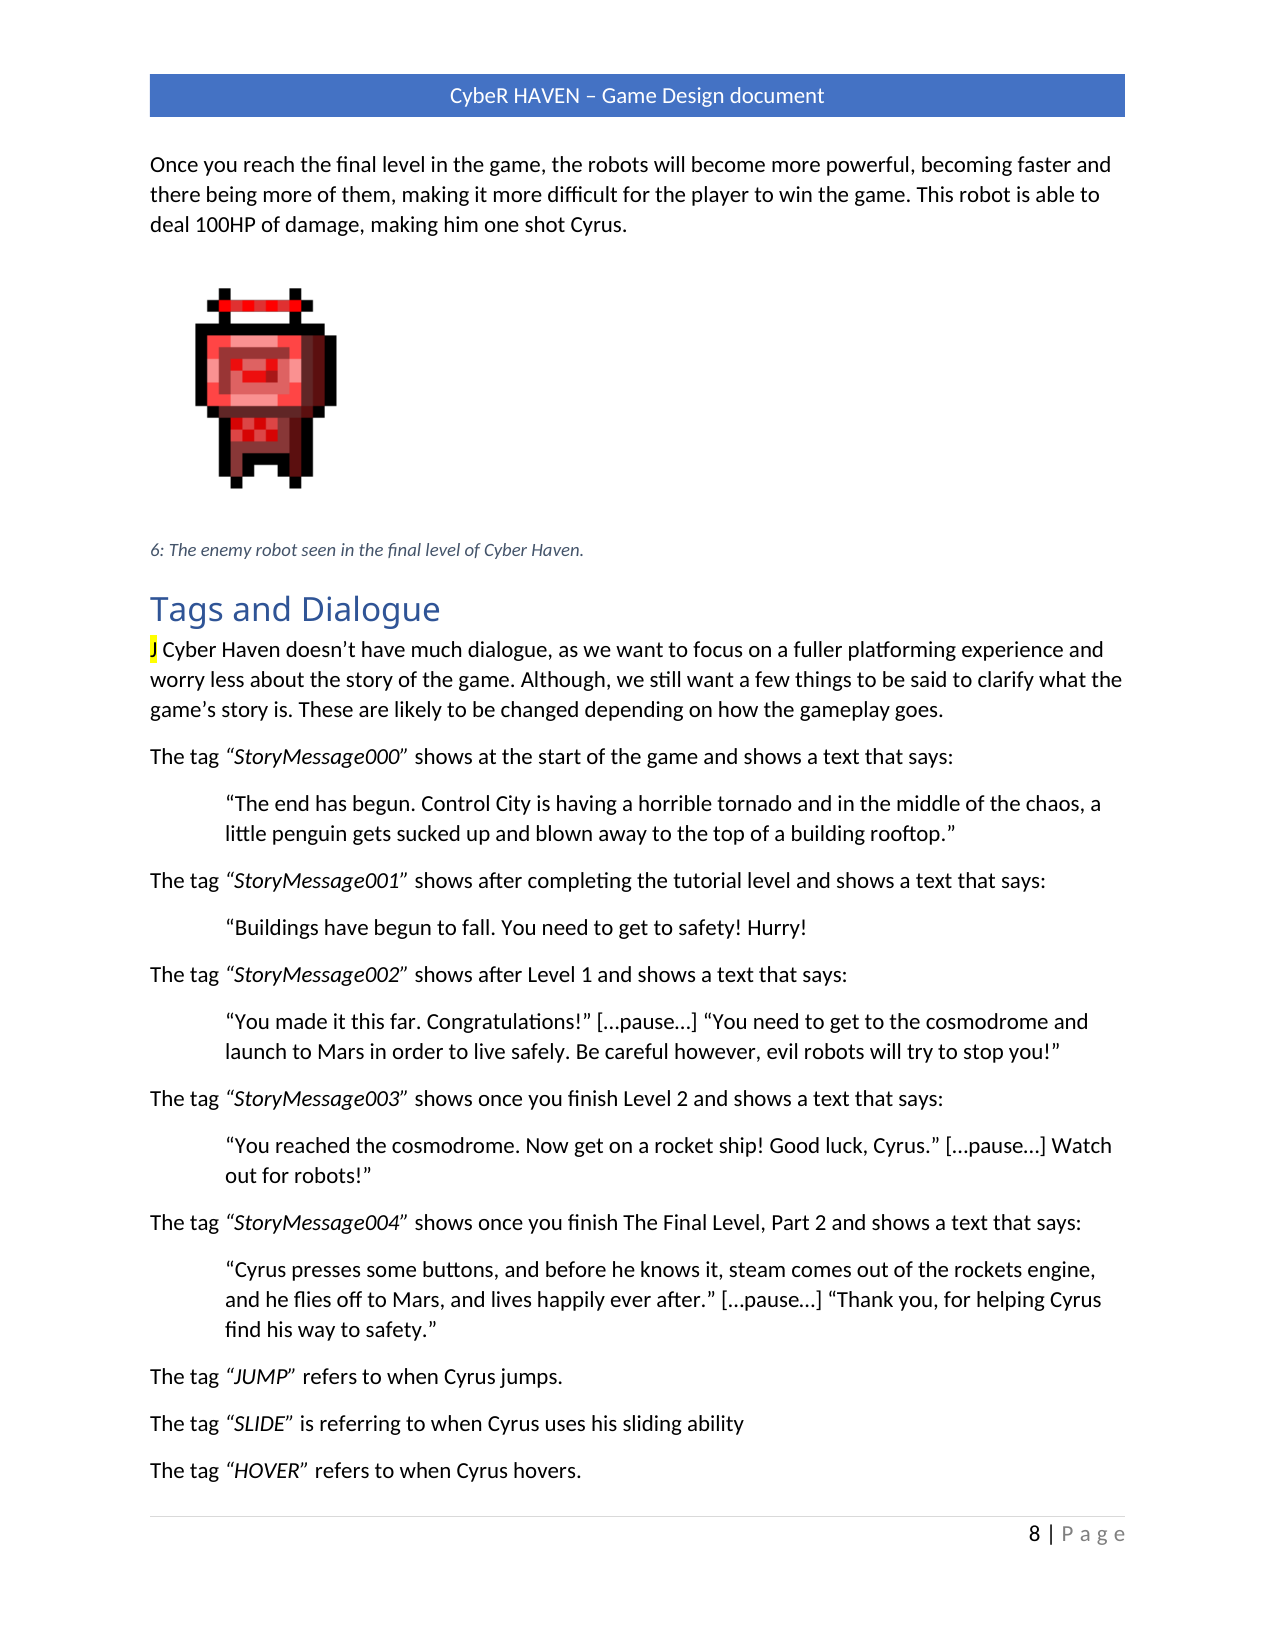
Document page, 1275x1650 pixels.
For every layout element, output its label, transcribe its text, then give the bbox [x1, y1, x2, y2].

text J Cyber Haven doesn’t have much dialogue, as we want to focus on a fuller platforming experience and worry less about the story of the game. Although, we still want a few things to be said to clarify what the game’s story is. These are likely to be changed depending on how the gameplay goes. [150, 635, 1125, 723]
text The tag “SLIDE” is referring to when Cyrus uses his sliding ability [150, 1409, 1125, 1437]
text The tag “JUMP” refers to when Cyrus jumps. [150, 1362, 1125, 1390]
text The tag “HOVER” refers to when Cyrus hovers. [150, 1456, 1125, 1484]
text The tag “StoryMessage004” shows once you finish The Final Level, Part 2 and shows a text that says: [150, 1208, 1125, 1236]
text “You made it this far. Congratulations!” […pause…] “You need to get to the cosmodrome and launch to Mars in order to live safely. Be careful however, evil robots will try to stop you!” [150, 1007, 1125, 1065]
picture [150, 257, 385, 520]
text “Cyrus presses some buttons, and before he knows it, steam comes out of the rockets engine, and he flies off to Mars, and lives happily ever after.” […pause…] “Thank you, for helping Cyrus find his way to safety.” [225, 1255, 1125, 1343]
subtitle Tags and Dialogue [150, 586, 1125, 631]
text “Buildings have begun to fall. You need to get to safety! Hurry! [150, 913, 1125, 941]
text 6: The enemy robot seen in the final level of Cyber Haven. [150, 538, 1125, 561]
text Once you reach the final level in the game, the robots will become more powerful, becoming faster and there being more of them, making it more difficult for the player to win the game. This robot is able to deal 100HP of damage, making him one shot Cyrus. [150, 150, 1125, 238]
text The tag “StoryMessage003” shows once you finish Level 2 and shows a text that says: [150, 1084, 1125, 1112]
text The tag “StoryMessage002” shows after Level 1 and shows a text that says: [150, 960, 1125, 988]
text The tag “StoryMessage001” shows after completing the tutorial level and shows a text that says: [150, 866, 1125, 894]
text The tag “StoryMessage000” shows at the start of the game and shows a text that says: [150, 742, 1125, 770]
text “The end has begun. Control City is having a horrible tornado and in the middle of the chaos, a little penguin gets sucked up and blown away to the top of a building rooftop.” [225, 789, 1125, 847]
text “You reached the cosmodrome. Now get on a rocket ship! Good luck, Cyrus.” […pause…] Watch out for robots!” [225, 1131, 1125, 1189]
